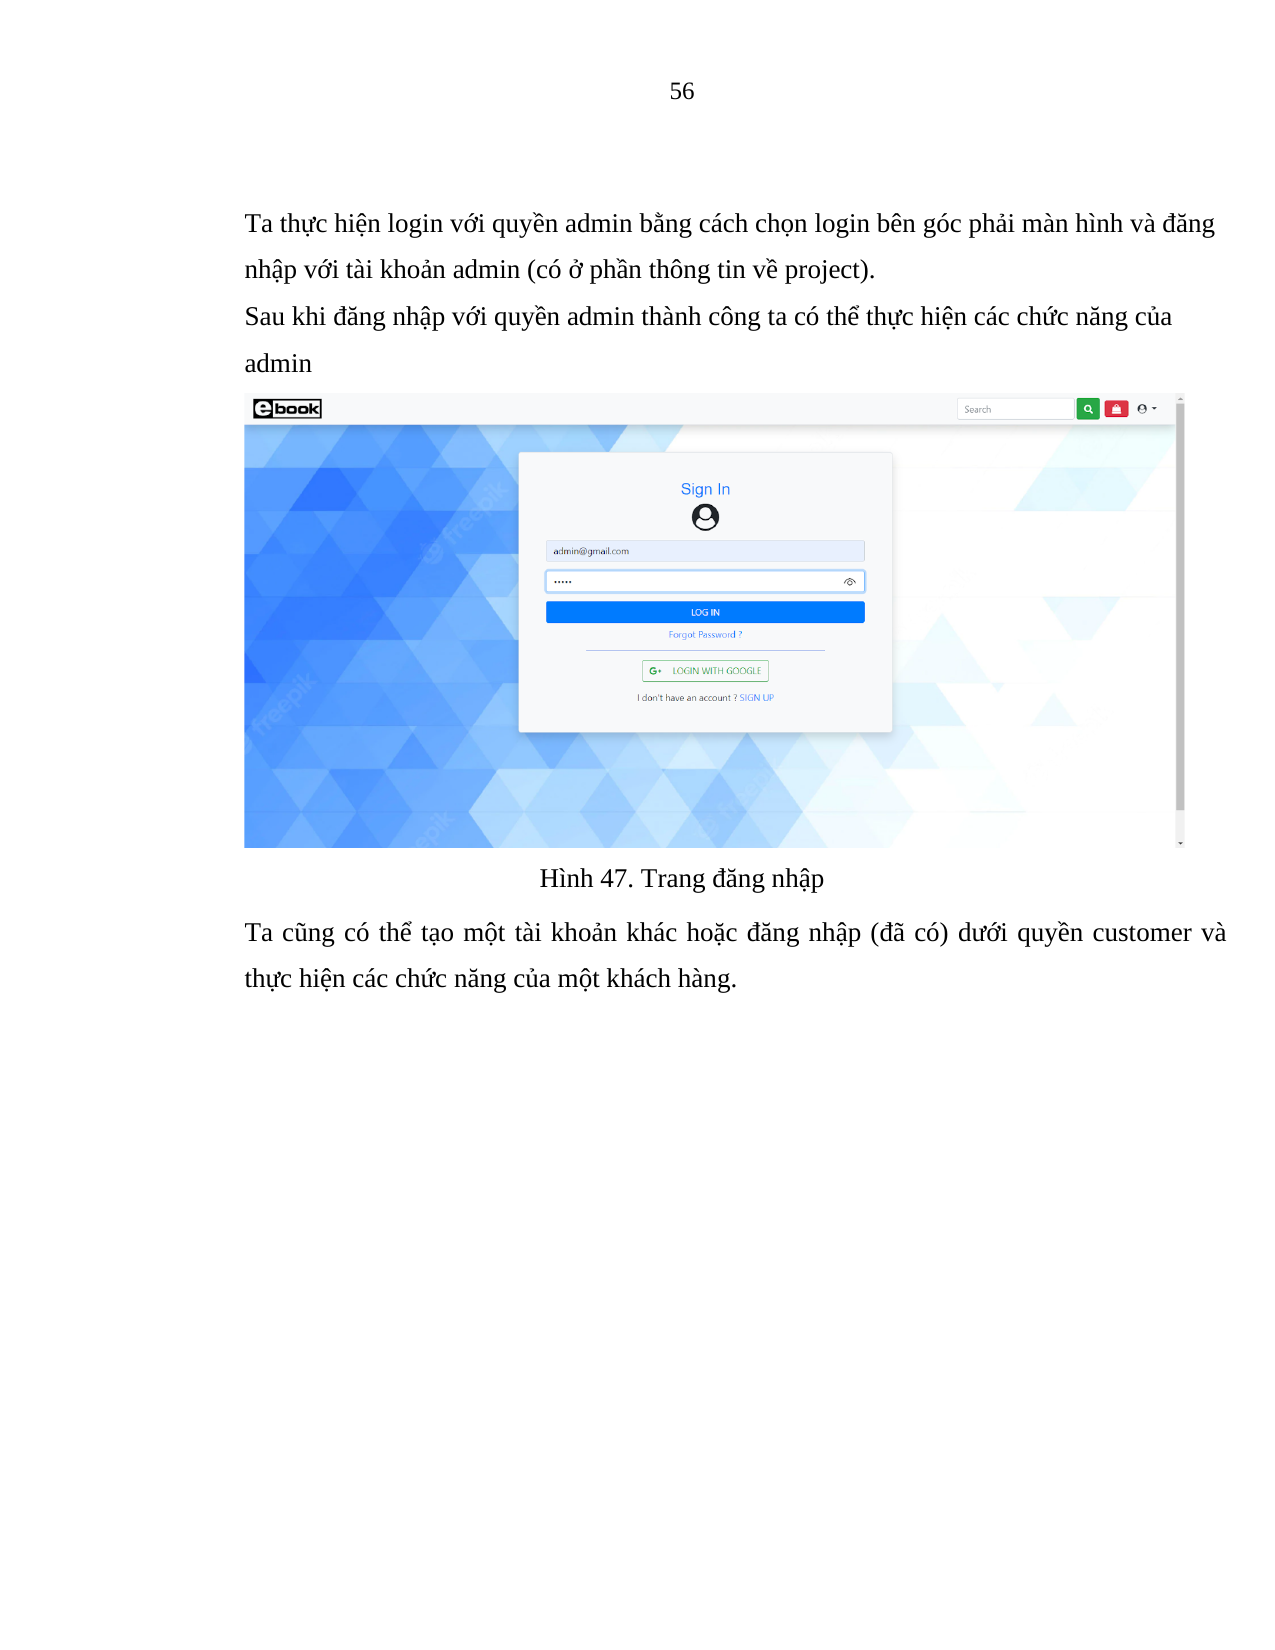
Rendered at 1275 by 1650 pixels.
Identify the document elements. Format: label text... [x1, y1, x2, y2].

text Hình 47. Trang đăng nhập [207, 862, 1157, 893]
text Ta thực hiện login với quyền admin bằng cách chọn login bên góc phải màn hình và đăng nhập với tài khoản admin (có ở phần thông tin về project). Sau khi đăng nhập với quyền admin thành công ta có thể thực hiện các chức năng của admin [244, 207, 1229, 378]
text Ta cũng có thể tạo một tài khoản khác hoặc đăng nhập (đã có) dưới quyền customer và thực hiện các chức năng của một khách hàng. [244, 916, 1229, 994]
picture [244, 393, 1185, 848]
